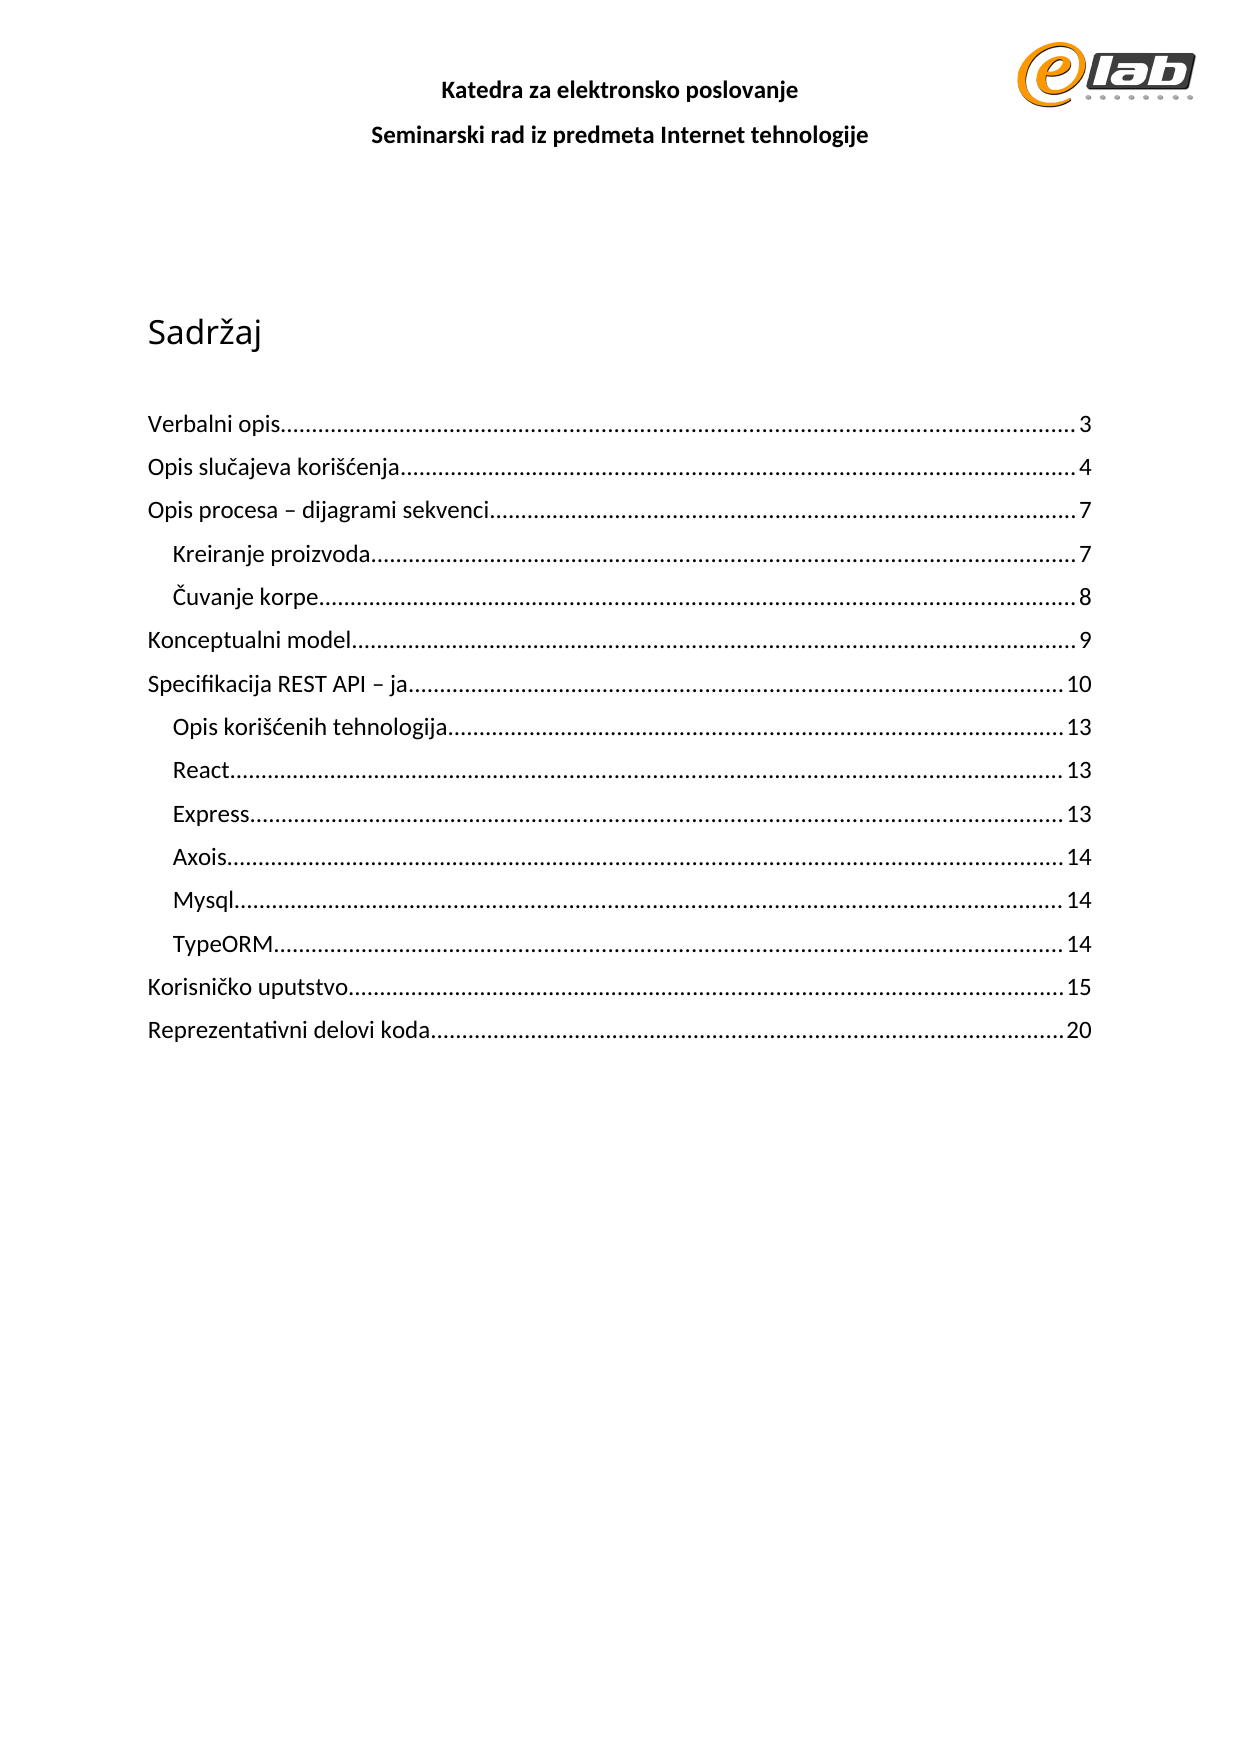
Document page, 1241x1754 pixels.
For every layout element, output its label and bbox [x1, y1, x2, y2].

picture [1017, 42, 1197, 108]
